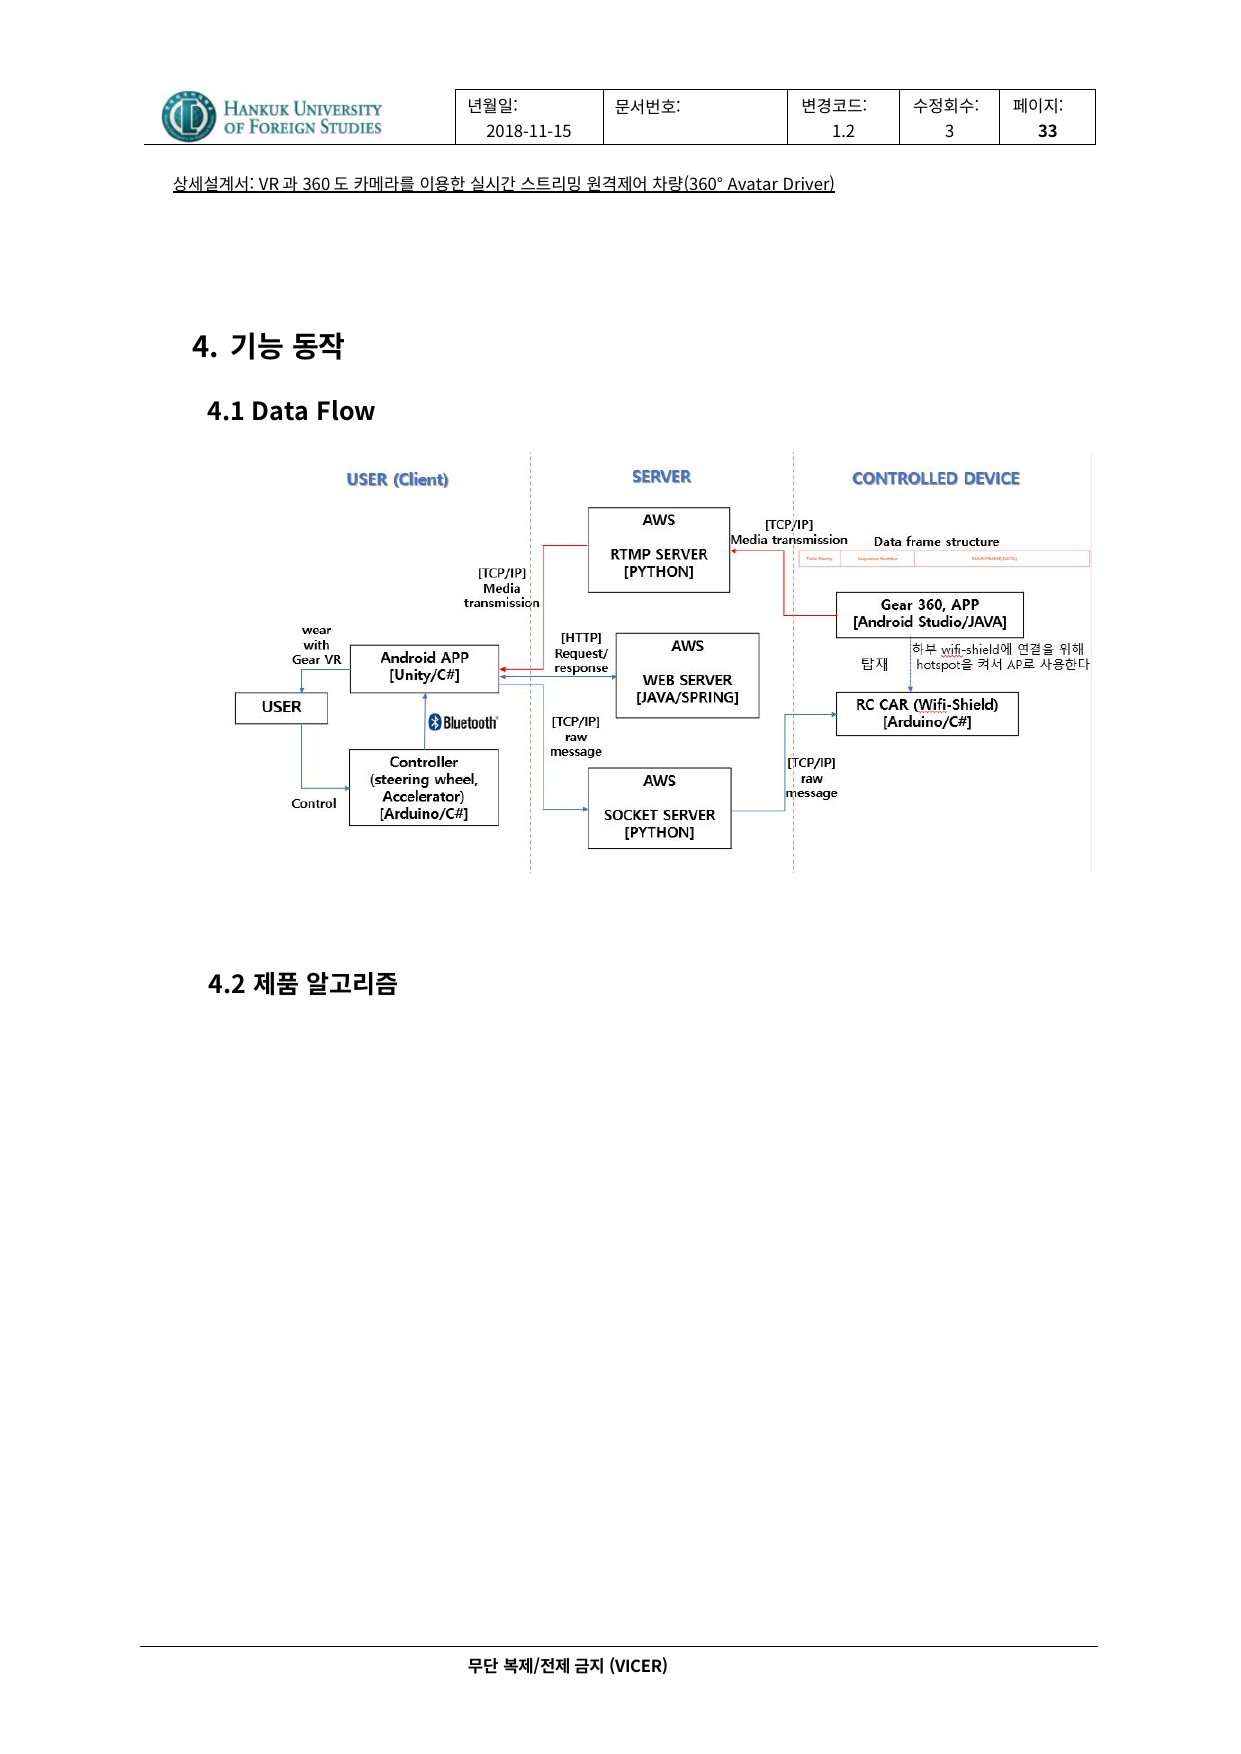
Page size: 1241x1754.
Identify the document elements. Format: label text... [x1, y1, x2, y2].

text 4.2 제품 알고리즘 [208, 965, 1109, 1001]
list 기능 동작 [192, 324, 792, 366]
picture [161, 89, 383, 143]
picture [230, 452, 1092, 873]
text 4.1 Data Flow [133, 391, 1109, 427]
